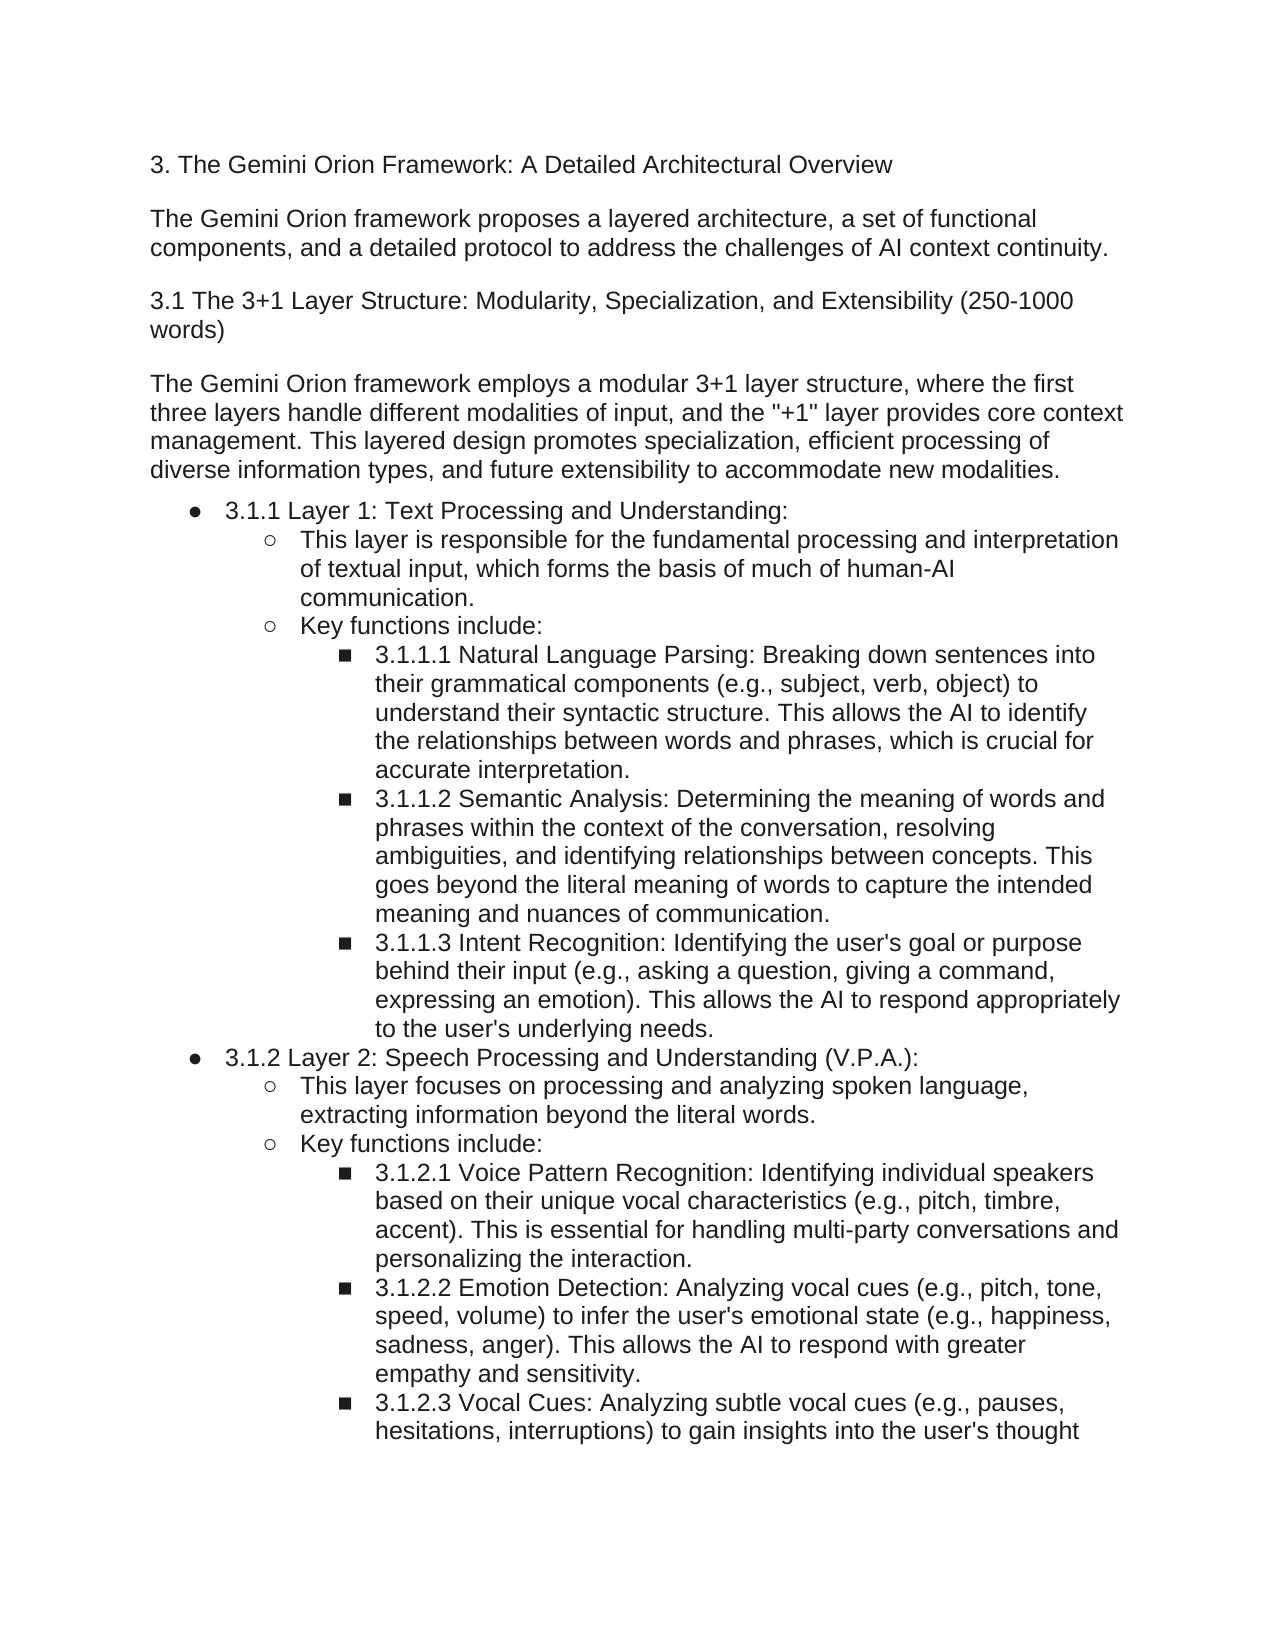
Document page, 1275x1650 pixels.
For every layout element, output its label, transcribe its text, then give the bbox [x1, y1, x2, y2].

list This layer is responsible for the fundamental processing and interpretation of textual input, which forms the basis of much of human-AI communication. [262, 525, 1125, 611]
list 3.1.1.1 Natural Language Parsing: Breaking down sentences into their grammatical components (e.g., subject, verb, object) to understand their syntactic structure. This allows the AI to identify the relationships between words and phrases, which is crucial for accurate interpretation. [337, 640, 1125, 784]
list Key functions include: [262, 611, 1125, 640]
text The Gemini Orion framework employs a modular 3+1 layer structure, where the first three layers handle different modalities of input, and the "+1" layer provides core context management. This layered design promotes specialization, efficient processing of diverse information types, and future extensibility to accommodate new modalities. [150, 369, 1125, 484]
list 3.1.2.1 Voice Pattern Recognition: Identifying individual speakers based on their unique vocal characteristics (e.g., pitch, timbre, accent). This is essential for handling multi-party conversations and personalizing the interaction. [337, 1157, 1125, 1272]
text The Gemini Orion framework proposes a layered architecture, a set of functional components, and a detailed protocol to address the challenges of AI context continuity. [150, 204, 1125, 261]
list 3.1.2.2 Emotion Detection: Analyzing vocal cues (e.g., pitch, tone, speed, volume) to infer the user's emotional state (e.g., happiness, sadness, anger). This allows the AI to respond with greater empathy and sensitivity. [337, 1272, 1125, 1387]
text 3.1 The 3+1 Layer Structure: Modularity, Specialization, and Extensibility (250-1000 words) [150, 286, 1125, 344]
list 3.1.2 Layer 2: Speech Processing and Understanding (V.P.A.): [187, 1042, 1125, 1071]
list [337, 1387, 1125, 1445]
list 3.1.1 Layer 1: Text Processing and Understanding: [187, 496, 1125, 525]
text 3. The Gemini Orion Framework: A Detailed Architectural Overview [150, 150, 1125, 179]
list 3.1.1.3 Intent Recognition: Identifying the user's goal or purpose behind their input (e.g., asking a question, giving a command, expressing an emotion). This allows the AI to respond appropriately to the user's underlying needs. [337, 927, 1125, 1042]
list This layer focuses on processing and analyzing spoken language, extracting information beyond the literal words. [262, 1071, 1125, 1129]
list Key functions include: [262, 1129, 1125, 1157]
list 3.1.1.2 Semantic Analysis: Determining the meaning of words and phrases within the context of the conversation, resolving ambiguities, and identifying relationships between concepts. This goes beyond the literal meaning of words to capture the intended meaning and nuances of communication. [337, 784, 1125, 927]
